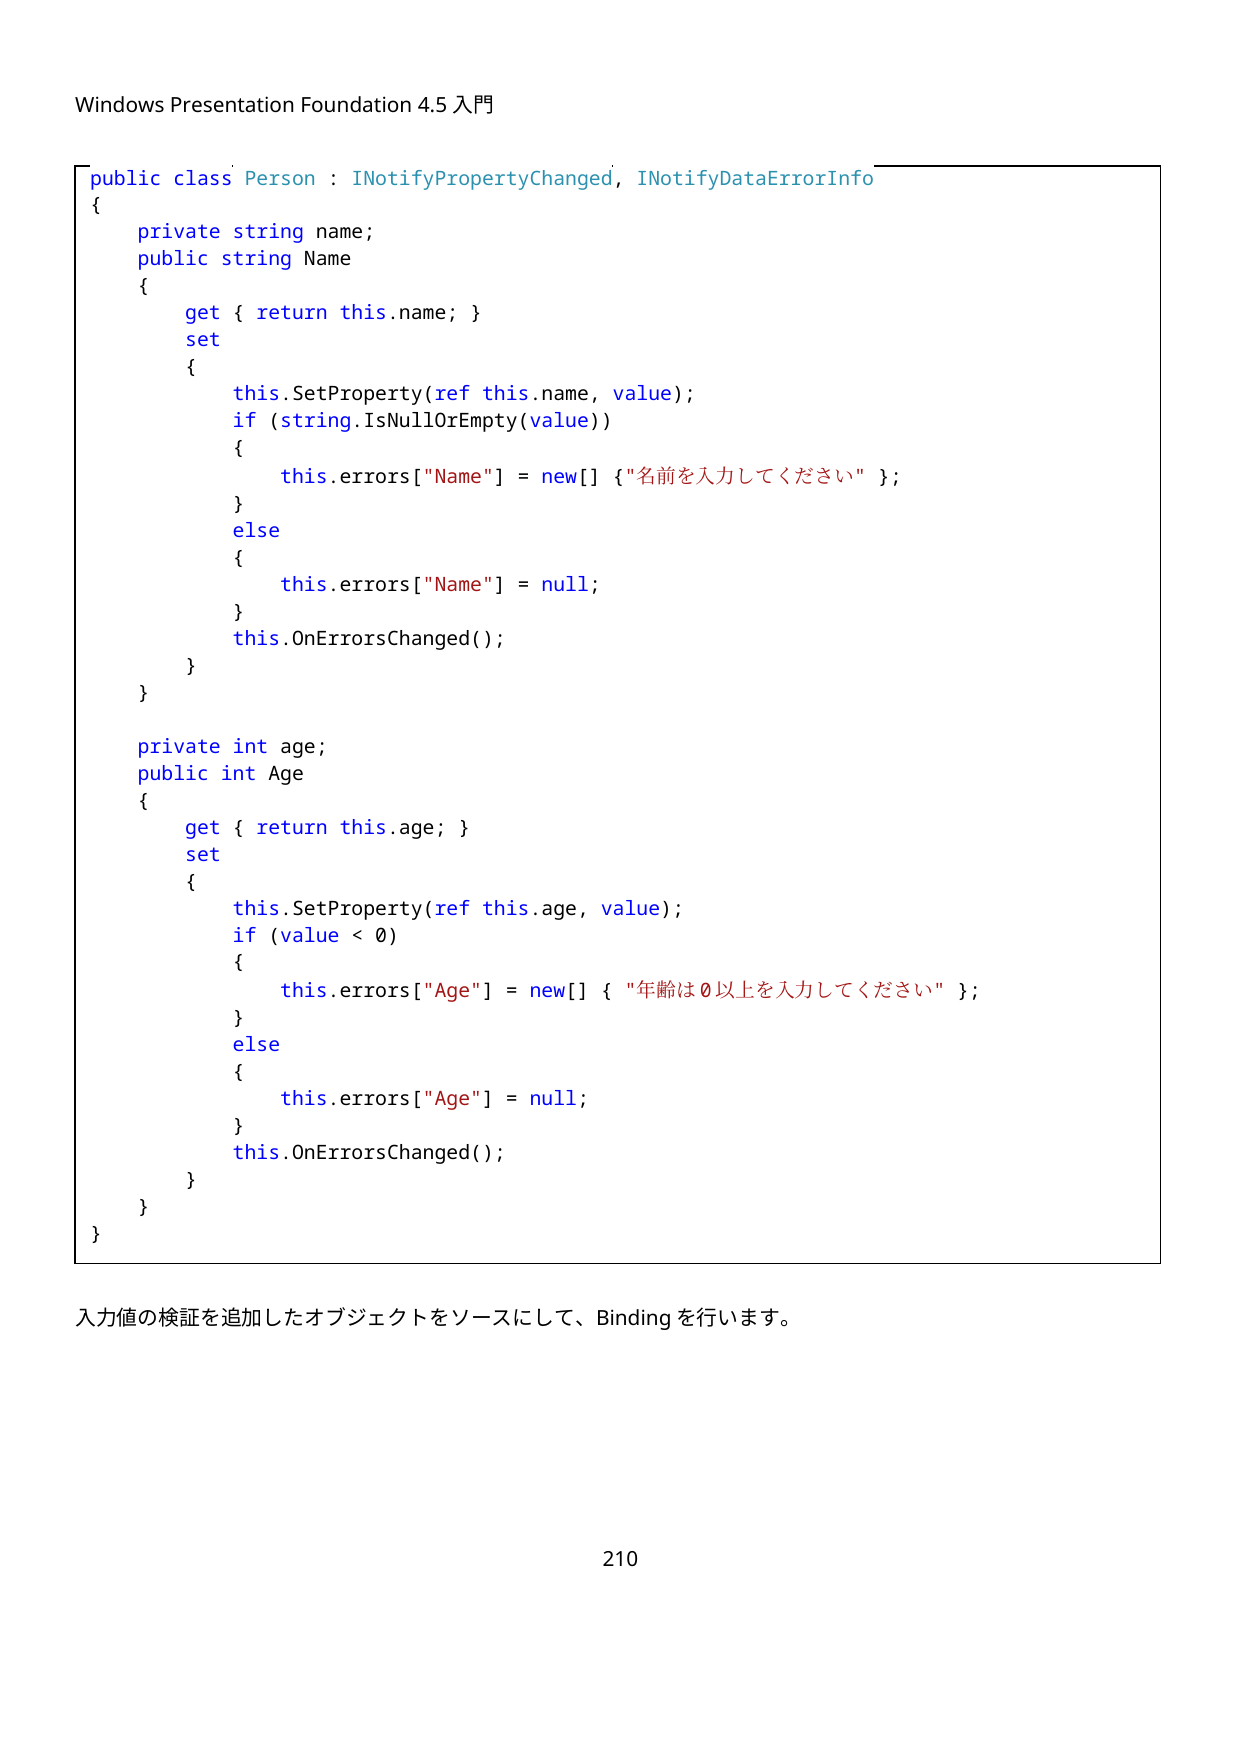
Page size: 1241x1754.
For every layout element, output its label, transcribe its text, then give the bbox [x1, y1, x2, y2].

text 入力値の検証を追加したオブジェクトをソースにして、Bindingを行います。 [75, 1301, 1165, 1332]
